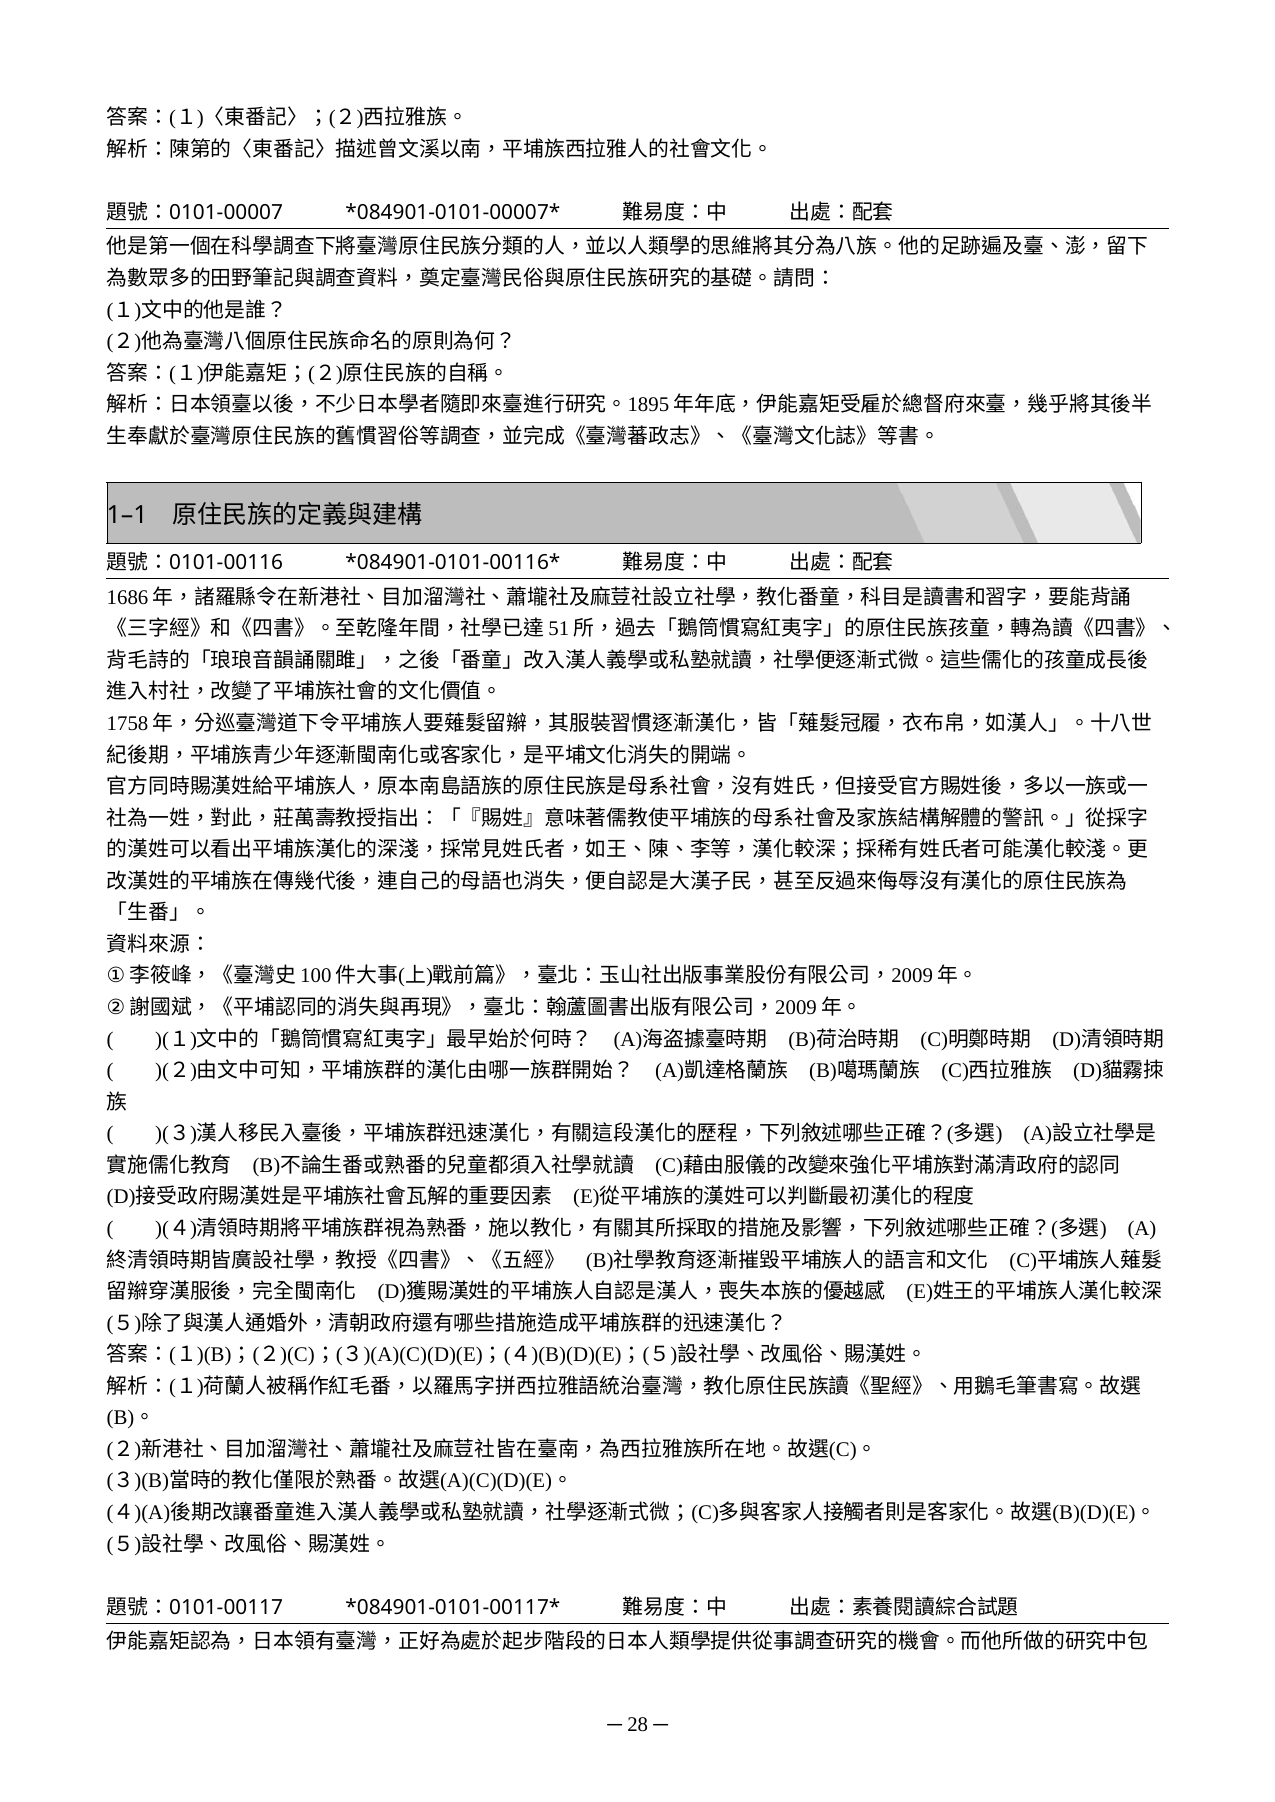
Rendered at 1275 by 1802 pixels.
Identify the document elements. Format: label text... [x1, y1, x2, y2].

text 答案：(１)伊能嘉矩；(２)原住民族的自稱。 [106, 355, 1169, 387]
text 題號：0101-00117 *084901-0101-00117* 難易度：中 出處：素養閱讀綜合試題 [106, 1589, 1169, 1623]
text 題號：0101-00007 *084901-0101-00007* 難易度：中 出處：配套 [106, 194, 1169, 228]
text 答案：(１)(B)；(２)(C)；(３)(A)(C)(D)(E)；(４)(B)(D)(E)；(５)設社學、改風俗、賜漢姓。 [106, 1337, 1169, 1368]
text 解析：(１)荷蘭人被稱作紅毛番，以羅馬字拼西拉雅語統治臺灣，教化原住民族讀《聖經》、用鵝毛筆書寫。故選(B)。 (２)新港社、目加溜灣社、蕭壠社及麻荳社皆在臺南，為西拉雅族所在地。故選(C)。 (３)(B)當時的教化僅限於熟番。故選(A)(C)(D)(E)。 (４)(A)後期改讓番童進入漢人義學或私塾就讀，社學逐漸式微；(C)多與客家人接觸者則是客家化。故選(B)(D)(E)。 (５)設社學、改風俗、賜漢姓。 [106, 1368, 1169, 1558]
text 解析：陳第的〈東番記〉描述曾文溪以南，平埔族西拉雅人的社會文化。 [106, 131, 1169, 163]
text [106, 1624, 1169, 1656]
text 解析：日本領臺以後，不少日本學者隨即來臺進行研究。1895年年底，伊能嘉矩受雇於總督府來臺，幾乎將其後半生奉獻於臺灣原住民族的舊慣習俗等調查，並完成《臺灣蕃政志》、《臺灣文化誌》等書。 [106, 387, 1169, 450]
text 題號：0101-00116 *084901-0101-00116* 難易度：中 出處：配套 [106, 545, 1169, 578]
text 答案：(１)〈東番記〉；(２)西拉雅族。 [106, 100, 1169, 131]
text 1686年，諸羅縣令在新港社、目加溜灣社、蕭壠社及麻荳社設立社學，教化番童，科目是讀書和習字，要能背誦《三字經》和《四書》。至乾隆年間，社學已達51所，過去「鵝筒慣寫紅夷字」的原住民族孩童，轉為讀《四書》、背毛詩的「琅琅音韻誦關雎」，之後「番童」改入漢人義學或私塾就讀，社學便逐漸式微。這些儒化的孩童成長後進入村社，改變了平埔族社會的文化價值。 1758年，分巡臺灣道下令平埔族人要薙髮留辮，其服裝習慣逐漸漢化，皆「薙髮冠履，衣布帛，如漢人」。十八世紀後期，平埔族青少年逐漸閩南化或客家化，是平埔文化消失的開端。 官方同時賜漢姓給平埔族人，原本南島語族的原住民族是母系社會，沒有姓氏，但接受官方賜姓後，多以一族或一社為一姓，對此，莊萬壽教授指出：「『賜姓』意味著儒教使平埔族的母系社會及家族結構解體的警訊。」從採字的漢姓可以看出平埔族漢化的深淺，採常見姓氏者，如王、陳、李等，漢化較深；採稀有姓氏者可能漢化較淺。更改漢姓的平埔族在傳幾代後，連自己的母語也消失，便自認是大漢子民，甚至反過來侮辱沒有漢化的原住民族為「生番」。 資料來源： ①李筱峰，《臺灣史100件大事(上)戰前篇》，臺北：玉山社出版事業股份有限公司，2009年。 ②謝國斌，《平埔認同的消失與再現》，臺北：翰蘆圖書出版有限公司，2009年。 ( )(１)文中的「鵝筒慣寫紅夷字」最早始於何時？ (A)海盗據臺時期 (B)荷治時期 (C)明鄭時期 (D)清領時期 ( )(２)由文中可知，平埔族群的漢化由哪一族群開始？ (A)凱達格蘭族 (B)噶瑪蘭族 (C)西拉雅族 (D)貓霧拺族 ( )(３)漢人移民入臺後，平埔族群迅速漢化，有關這段漢化的歷程，下列敘述哪些正確？(多選) (A)設立社學是實施儒化教育 (B)不論生番或熟番的兒童都須入社學就讀 (C)藉由服儀的改變來強化平埔族對滿清政府的認同 (D)接受政府賜漢姓是平埔族社會瓦解的重要因素 (E)從平埔族的漢姓可以判斷最初漢化的程度 ( )(４)清領時期將平埔族群視為熟番，施以教化，有關其所採取的措施及影響，下列敘述哪些正確？(多選) (A)終清領時期皆廣設社學，教授《四書》、《五經》 (B)社學教育逐漸摧毀平埔族人的語言和文化 (C)平埔族人薙髮留辮穿漢服後，完全閩南化 (D)獲賜漢姓的平埔族人自認是漢人，喪失本族的優越感 (E)姓王的平埔族人漢化較深 (５)除了與漢人通婚外，清朝政府還有哪些措施造成平埔族群的迅速漢化？ [106, 579, 1169, 1337]
text 他是第一個在科學調查下將臺灣原住民族分類的人，並以人類學的思維將其分為八族。他的足跡遍及臺、澎，留下為數眾多的田野筆記與調查資料，奠定臺灣民俗與原住民族研究的基礎。請問： (１)文中的他是誰？ (２)他為臺灣八個原住民族命名的原則為何？ [106, 229, 1169, 355]
text 1–1 原住民族的定義與建構 [106, 482, 1169, 545]
